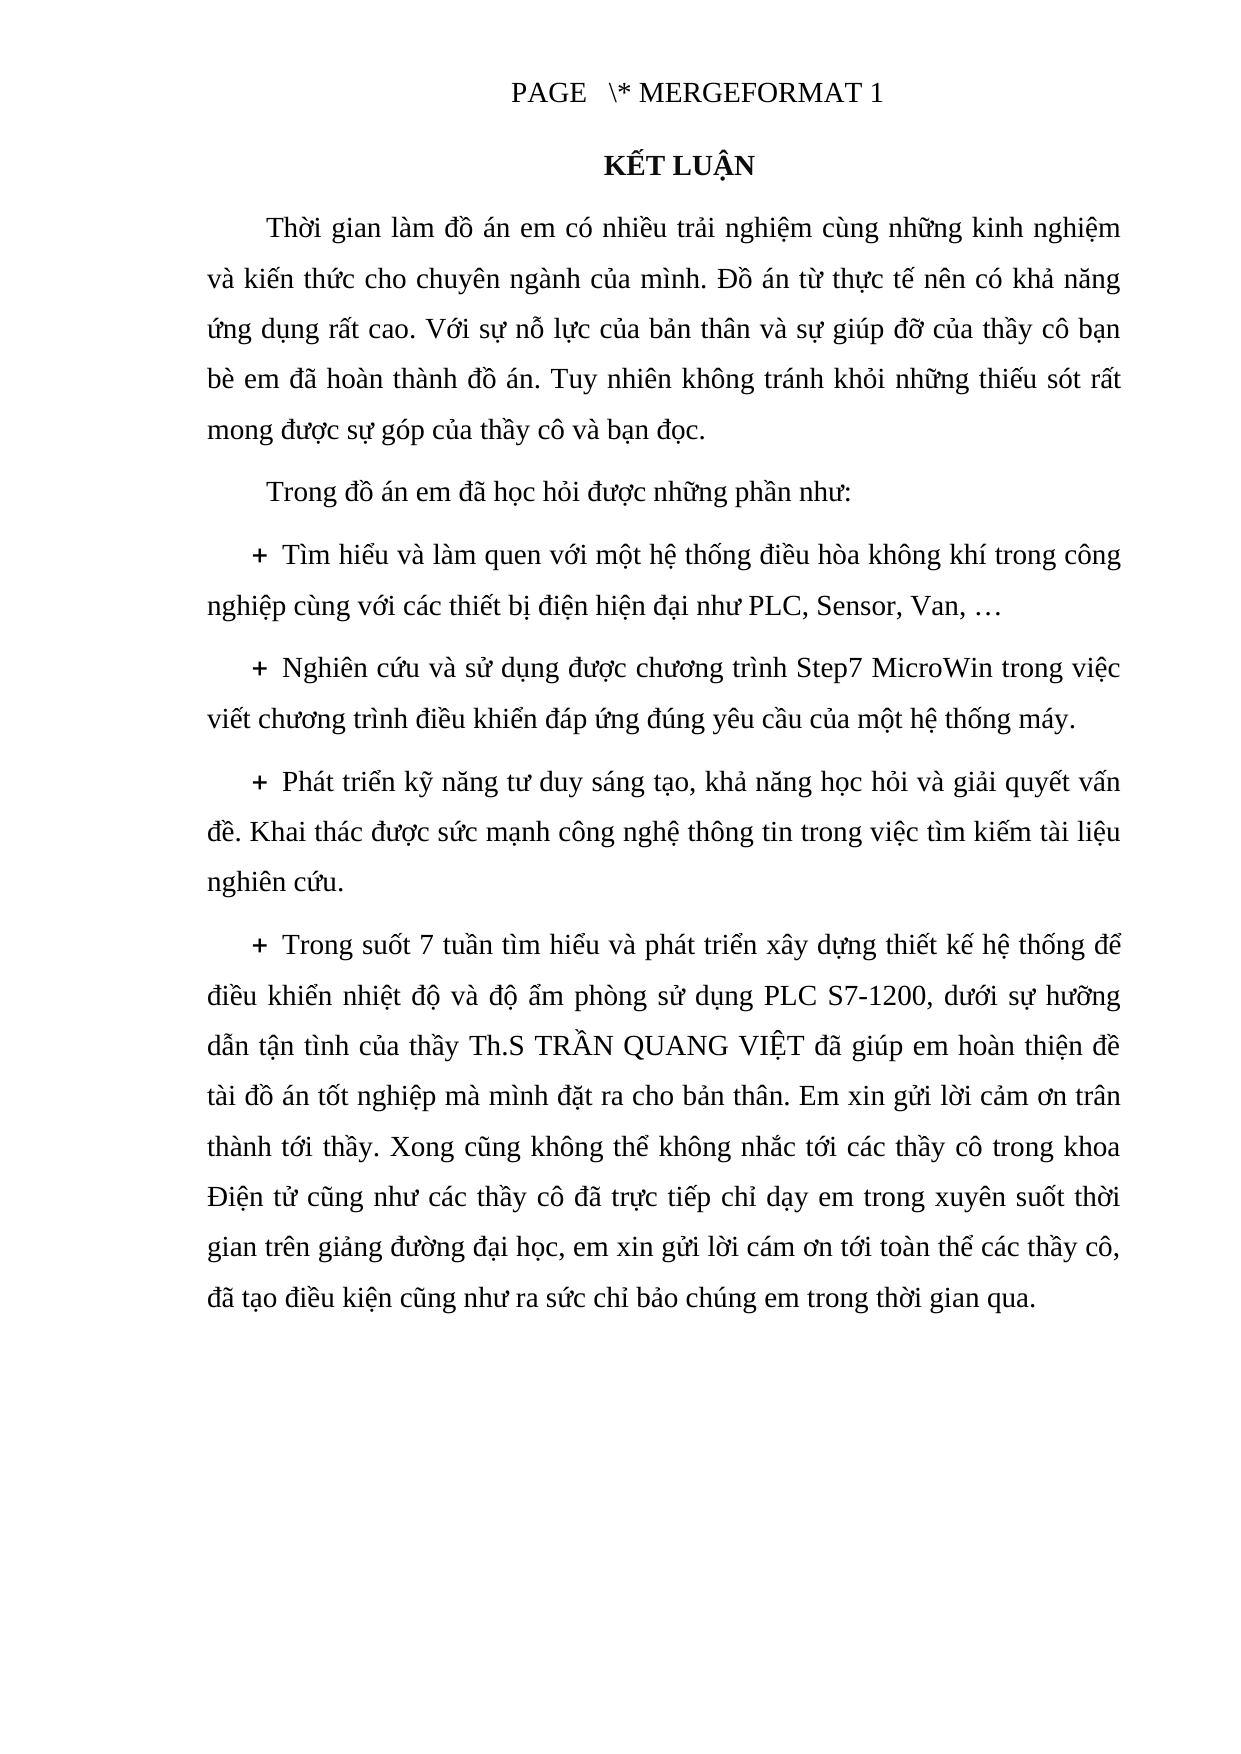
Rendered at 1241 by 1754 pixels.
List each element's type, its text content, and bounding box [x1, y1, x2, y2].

list Phát triển kỹ năng tư duy sáng tạo, khả năng học hỏi và giải quyết vấn đề. Khai thác được sức mạnh công nghệ thông tin trong việc tìm kiếm tài liệu nghiên cứu. [207, 764, 1122, 898]
text Trong đồ án em đã học hỏi được những phần như: [207, 474, 1122, 508]
list Kết luận [236, 148, 1122, 181]
list Trong suốt 7 tuần tìm hiểu và phát triển xây dựng thiết kế hệ thống để điều khiển nhiệt độ và độ ẩm phòng sử dụng PLC S7-1200, dưới sự hưỡng dẫn tận tình của thầy Th.S TRẦN QUANG VIỆT đã giúp em hoàn thiện đề tài đồ án tốt nghiệp mà mình đặt ra cho bản thân. Em xin gửi lời cảm ơn trân thành tới thầy. Xong cũng không thể không nhắc tới các thầy cô trong khoa Điện tử cũng như các thầy cô đã trực tiếp chỉ dạy em trong xuyên suốt thời gian trên giảng đường đại học, em xin gửi lời cám ơn tới toàn thể các thầy cô, đã tạo điều kiện cũng như ra sức chỉ bảo chúng em trong thời gian qua. [207, 927, 1122, 1313]
list Nghiên cứu và sử dụng được chương trình Step7 MicroWin trong việc viết chương trình điều khiển đáp ứng đúng yêu cầu của một hệ thống máy. [207, 651, 1122, 734]
list Tìm hiểu và làm quen với một hệ thống điều hòa không khí trong công nghiệp cùng với các thiết bị điện hiện đại như PLC, Sensor, Van, … [207, 537, 1122, 621]
text Thời gian làm đồ án em có nhiều trải nghiệm cùng những kinh nghiệm và kiến thức cho chuyên ngành của mình. Đồ án từ thực tế nên có khả năng ứng dụng rất cao. Với sự nỗ lực của bản thân và sự giúp đỡ của thầy cô bạn bè em đã hoàn thành đồ án. Tuy nhiên không tránh khỏi những thiếu sót rất mong được sự góp của thầy cô và bạn đọc. [207, 211, 1122, 445]
